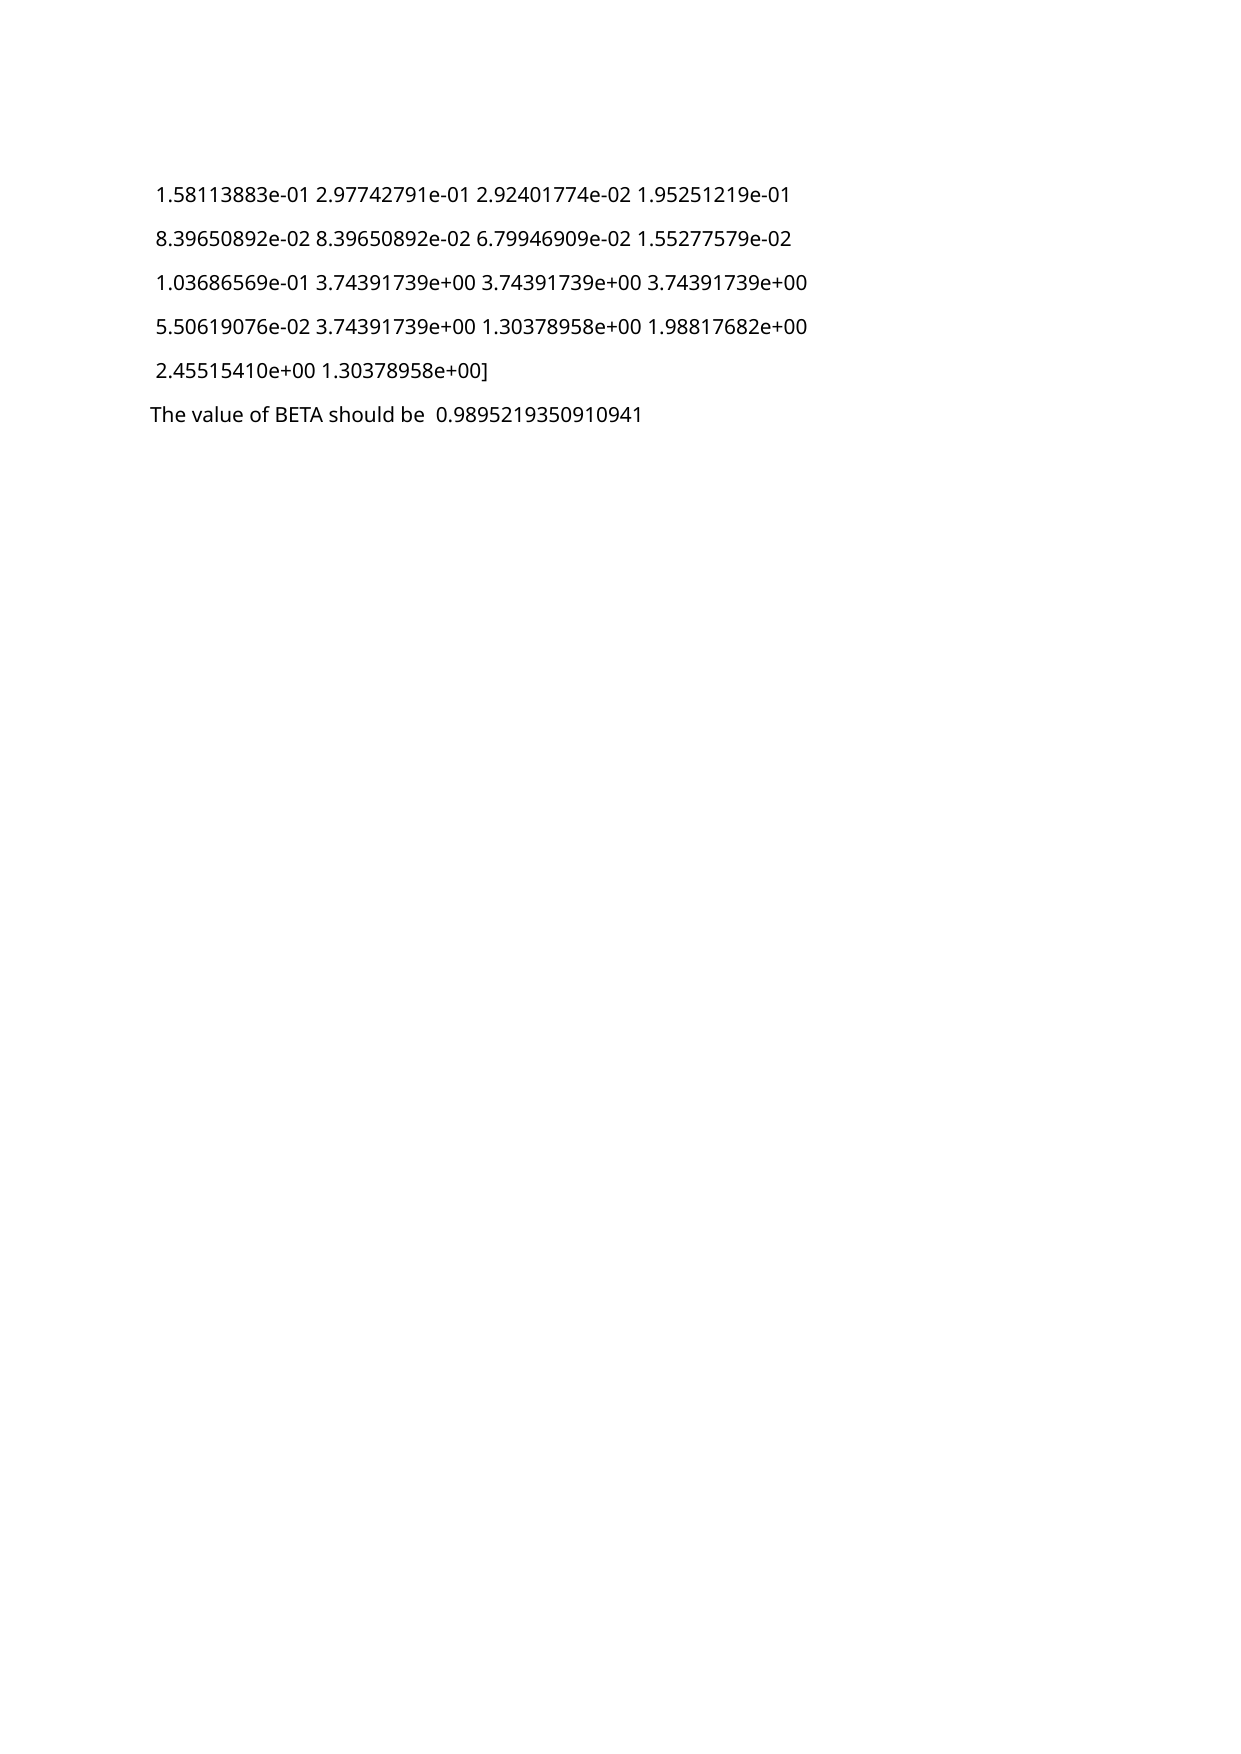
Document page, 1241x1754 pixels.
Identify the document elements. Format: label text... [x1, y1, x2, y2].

text 2.45515410e+00 1.30378958e+00] [150, 348, 1090, 392]
text 1.58113883e-01 2.97742791e-01 2.92401774e-02 1.95251219e-01 [150, 172, 1090, 216]
text 8.39650892e-02 8.39650892e-02 6.79946909e-02 1.55277579e-02 [150, 216, 1090, 260]
text 1.03686569e-01 3.74391739e+00 3.74391739e+00 3.74391739e+00 [150, 260, 1090, 304]
text 5.50619076e-02 3.74391739e+00 1.30378958e+00 1.98817682e+00 [150, 304, 1090, 348]
text The value of BETA should be 0.9895219350910941 [150, 392, 1090, 436]
